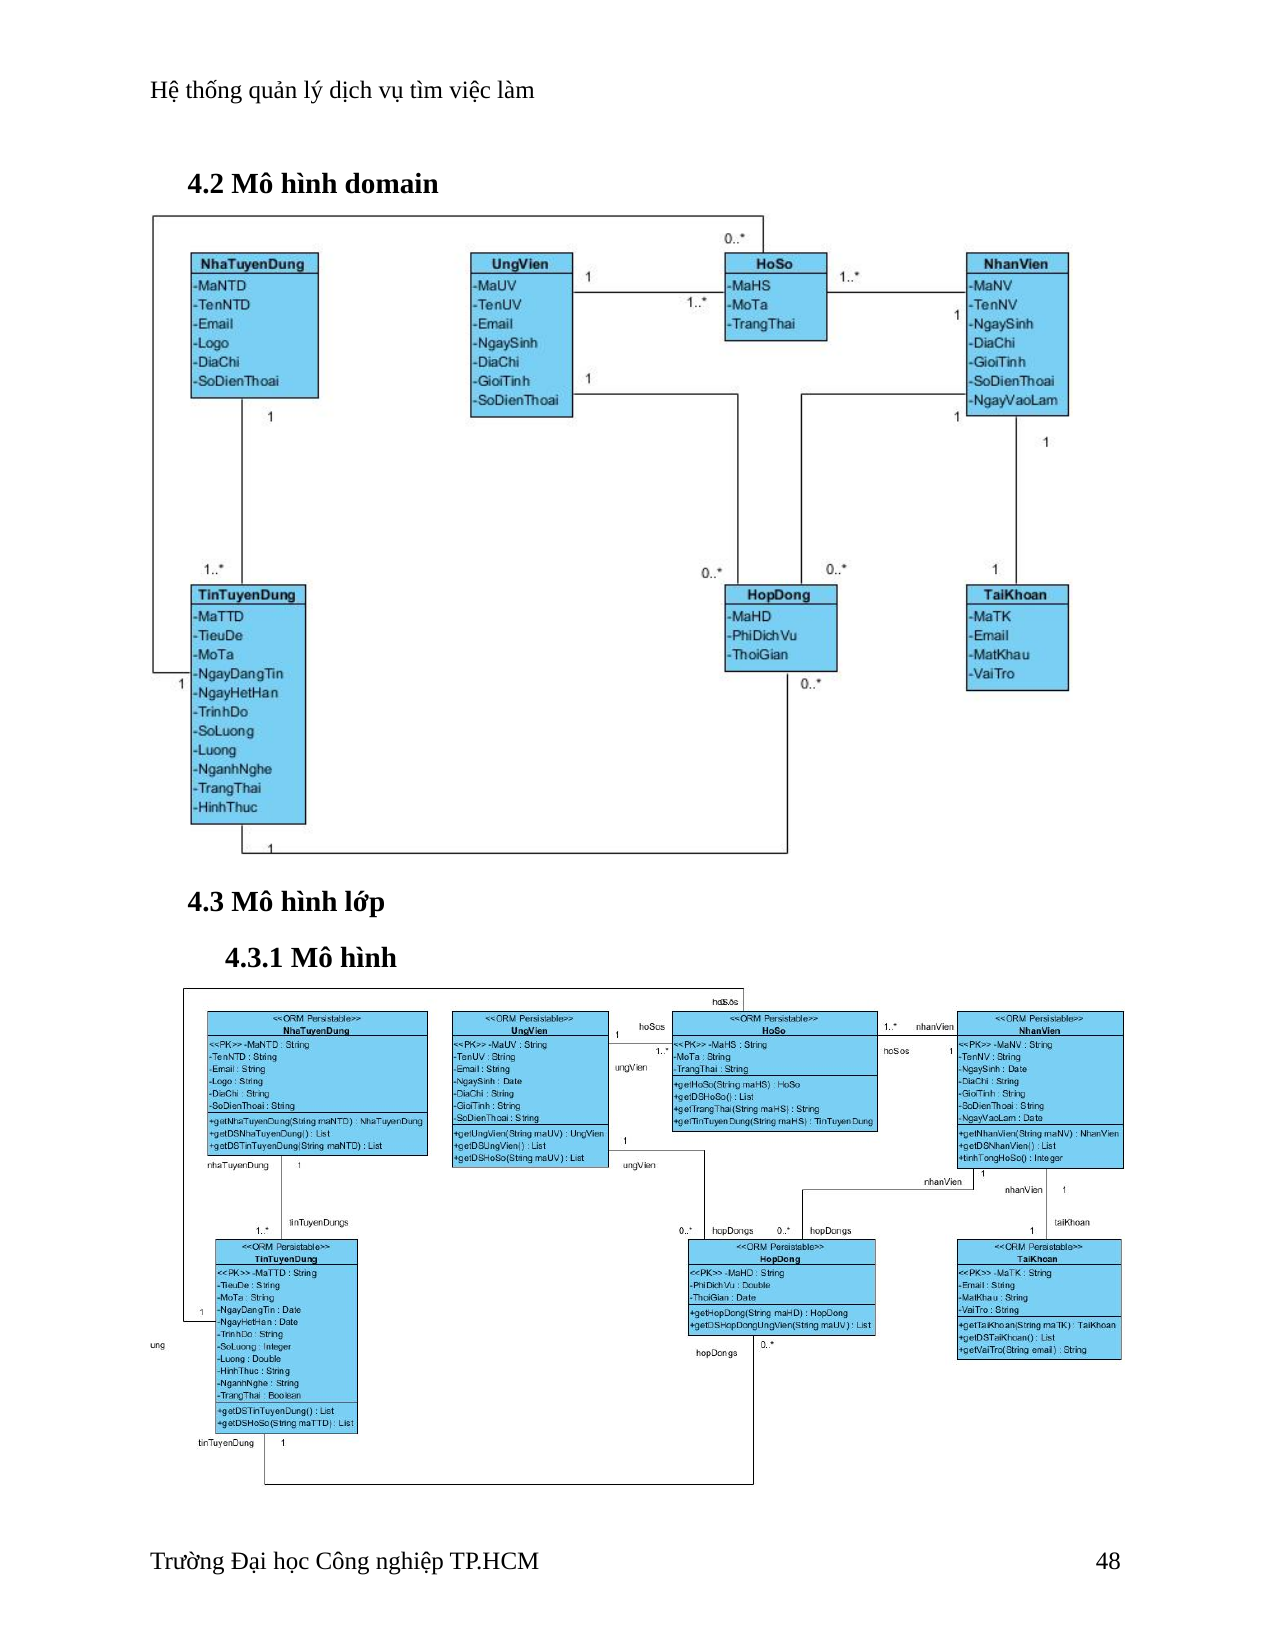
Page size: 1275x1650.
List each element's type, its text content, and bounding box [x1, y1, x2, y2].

subtitle Mô hình [225, 940, 1125, 973]
picture [150, 986, 1125, 1487]
subtitle Mô hình domain [187, 167, 1125, 200]
subtitle Mô hình lớp [187, 884, 1125, 918]
picture [150, 213, 1073, 863]
